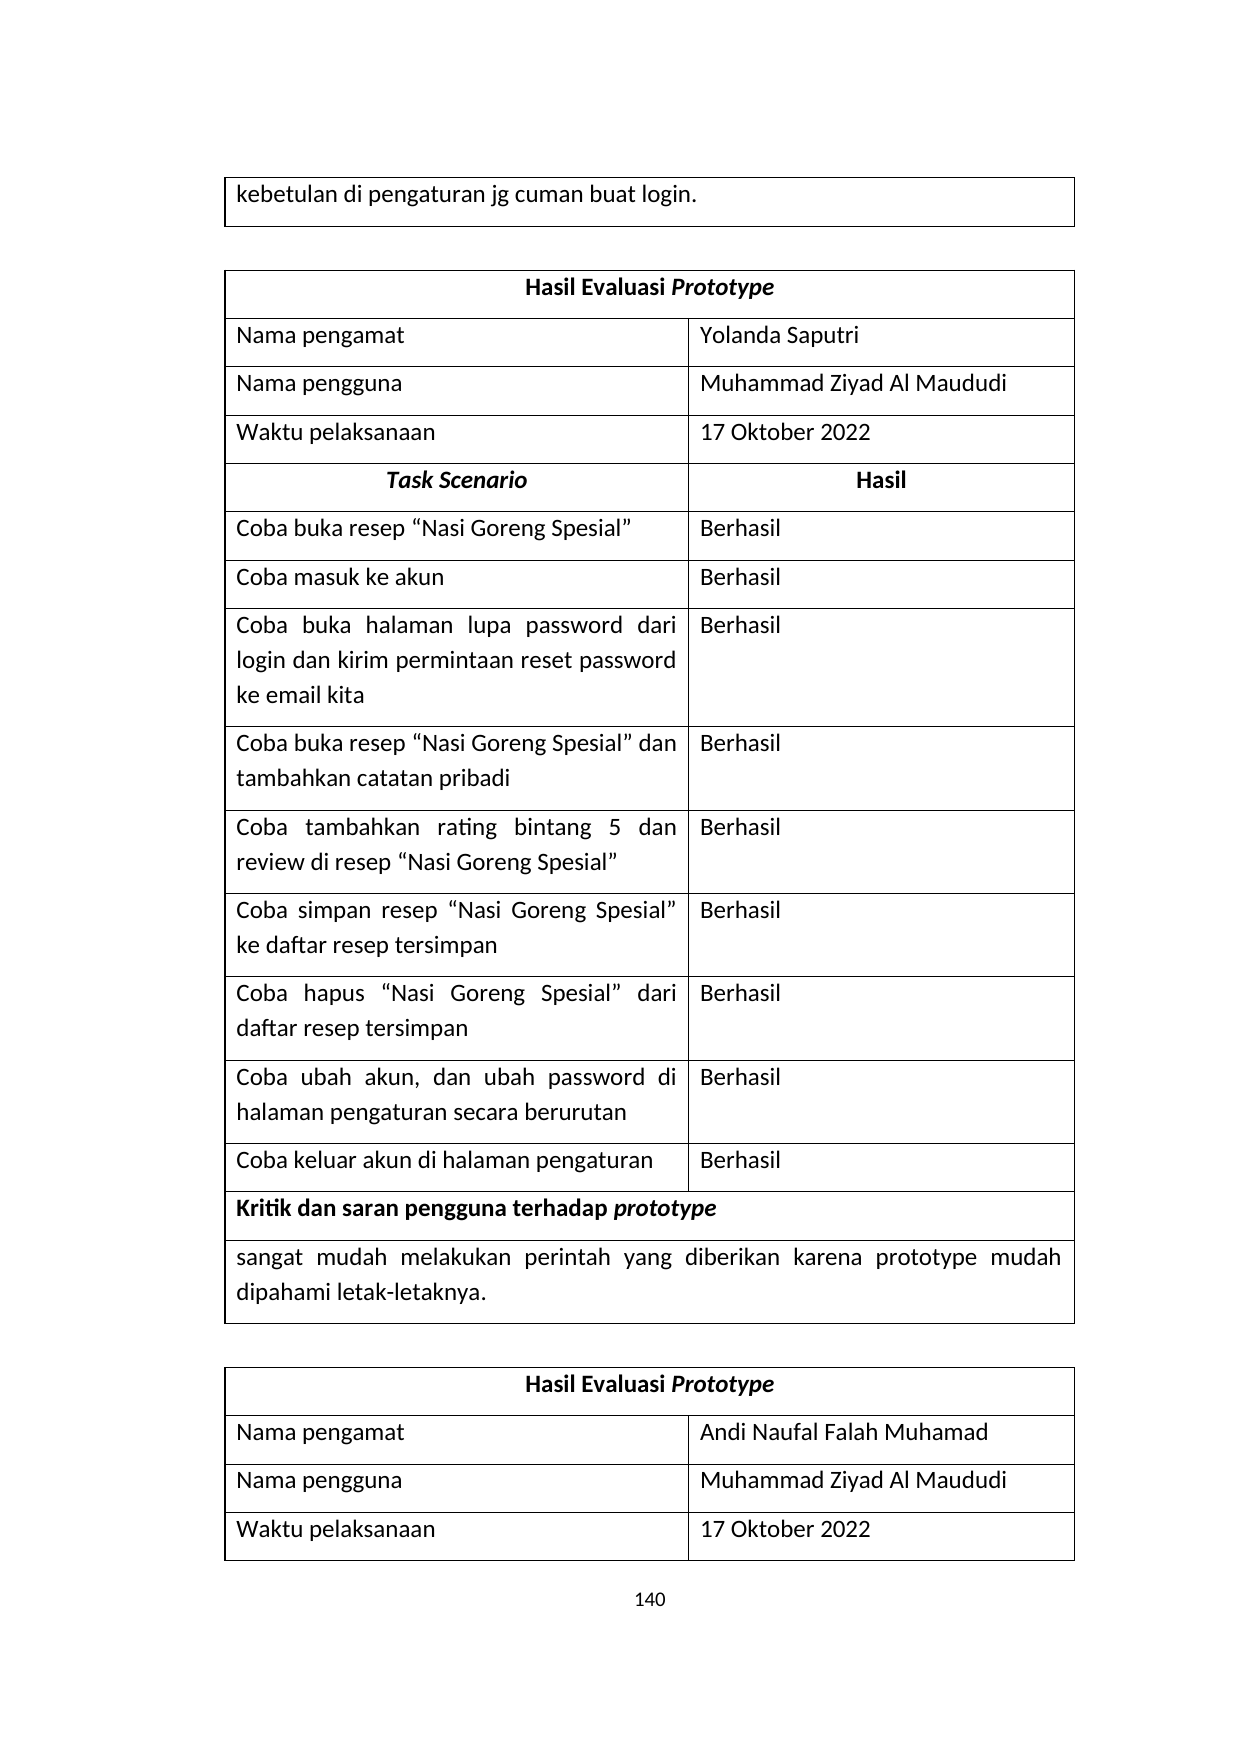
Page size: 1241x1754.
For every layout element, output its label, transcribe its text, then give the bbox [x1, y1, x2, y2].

table_cell Berhasil [689, 561, 1074, 608]
table_cell Coba buka resep “Nasi Goreng Spesial” [226, 512, 688, 559]
table_cell Nama pengamat [226, 319, 688, 366]
table_header Hasil Evaluasi Prototype [226, 271, 1074, 318]
table_cell Nama pengguna [226, 1465, 688, 1512]
table_cell Berhasil [689, 1144, 1074, 1191]
table_cell Coba simpan resep “Nasi Goreng Spesial” ke daftar resep tersimpan [226, 894, 688, 976]
table_cell Coba keluar akun di halaman pengaturan [226, 1144, 688, 1191]
table_cell Berhasil [689, 811, 1074, 893]
table_cell Coba tambahkan rating bintang 5 dan review di resep “Nasi Goreng Spesial” [226, 811, 688, 893]
table_cell Coba buka resep “Nasi Goreng Spesial” dan tambahkan catatan pribadi [226, 727, 688, 809]
table_cell Waktu pelaksanaan [226, 416, 688, 463]
table_cell Berhasil [689, 977, 1074, 1059]
table_cell Nama pengamat [226, 1416, 688, 1464]
table_cell Hasil [689, 464, 1074, 511]
table_cell Berhasil [689, 609, 1074, 726]
table_cell Waktu pelaksanaan [226, 1513, 688, 1560]
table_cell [226, 178, 1074, 226]
table_cell Muhammad Ziyad Al Maududi [689, 367, 1074, 414]
table_cell Coba buka halaman lupa password dari login dan kirim permintaan reset password ke email kita [226, 609, 688, 726]
table_cell Coba ubah akun, dan ubah password di halaman pengaturan secara berurutan [226, 1061, 688, 1143]
table_header Hasil Evaluasi Prototype [226, 1368, 1074, 1415]
table_cell Berhasil [689, 727, 1074, 809]
table_cell 17 Oktober 2022 [689, 1513, 1074, 1560]
table_cell 17 Oktober 2022 [689, 416, 1074, 463]
table_cell Coba hapus “Nasi Goreng Spesial” dari daftar resep tersimpan [226, 977, 688, 1059]
table_cell Berhasil [689, 512, 1074, 559]
table_cell Berhasil [689, 894, 1074, 976]
table_cell Coba masuk ke akun [226, 561, 688, 608]
table_cell Yolanda Saputri [689, 319, 1074, 366]
table_cell Andi Naufal Falah Muhamad [689, 1416, 1074, 1464]
table_cell Berhasil [689, 1061, 1074, 1143]
table_cell Nama pengguna [226, 367, 688, 414]
table_cell Kritik dan saran pengguna terhadap prototype [226, 1192, 1074, 1239]
table_cell Task Scenario [226, 464, 688, 511]
table_cell sangat mudah melakukan perintah yang diberikan karena prototype mudah dipahami letak-letaknya. [226, 1241, 1074, 1323]
table_cell Muhammad Ziyad Al Maududi [689, 1465, 1074, 1512]
